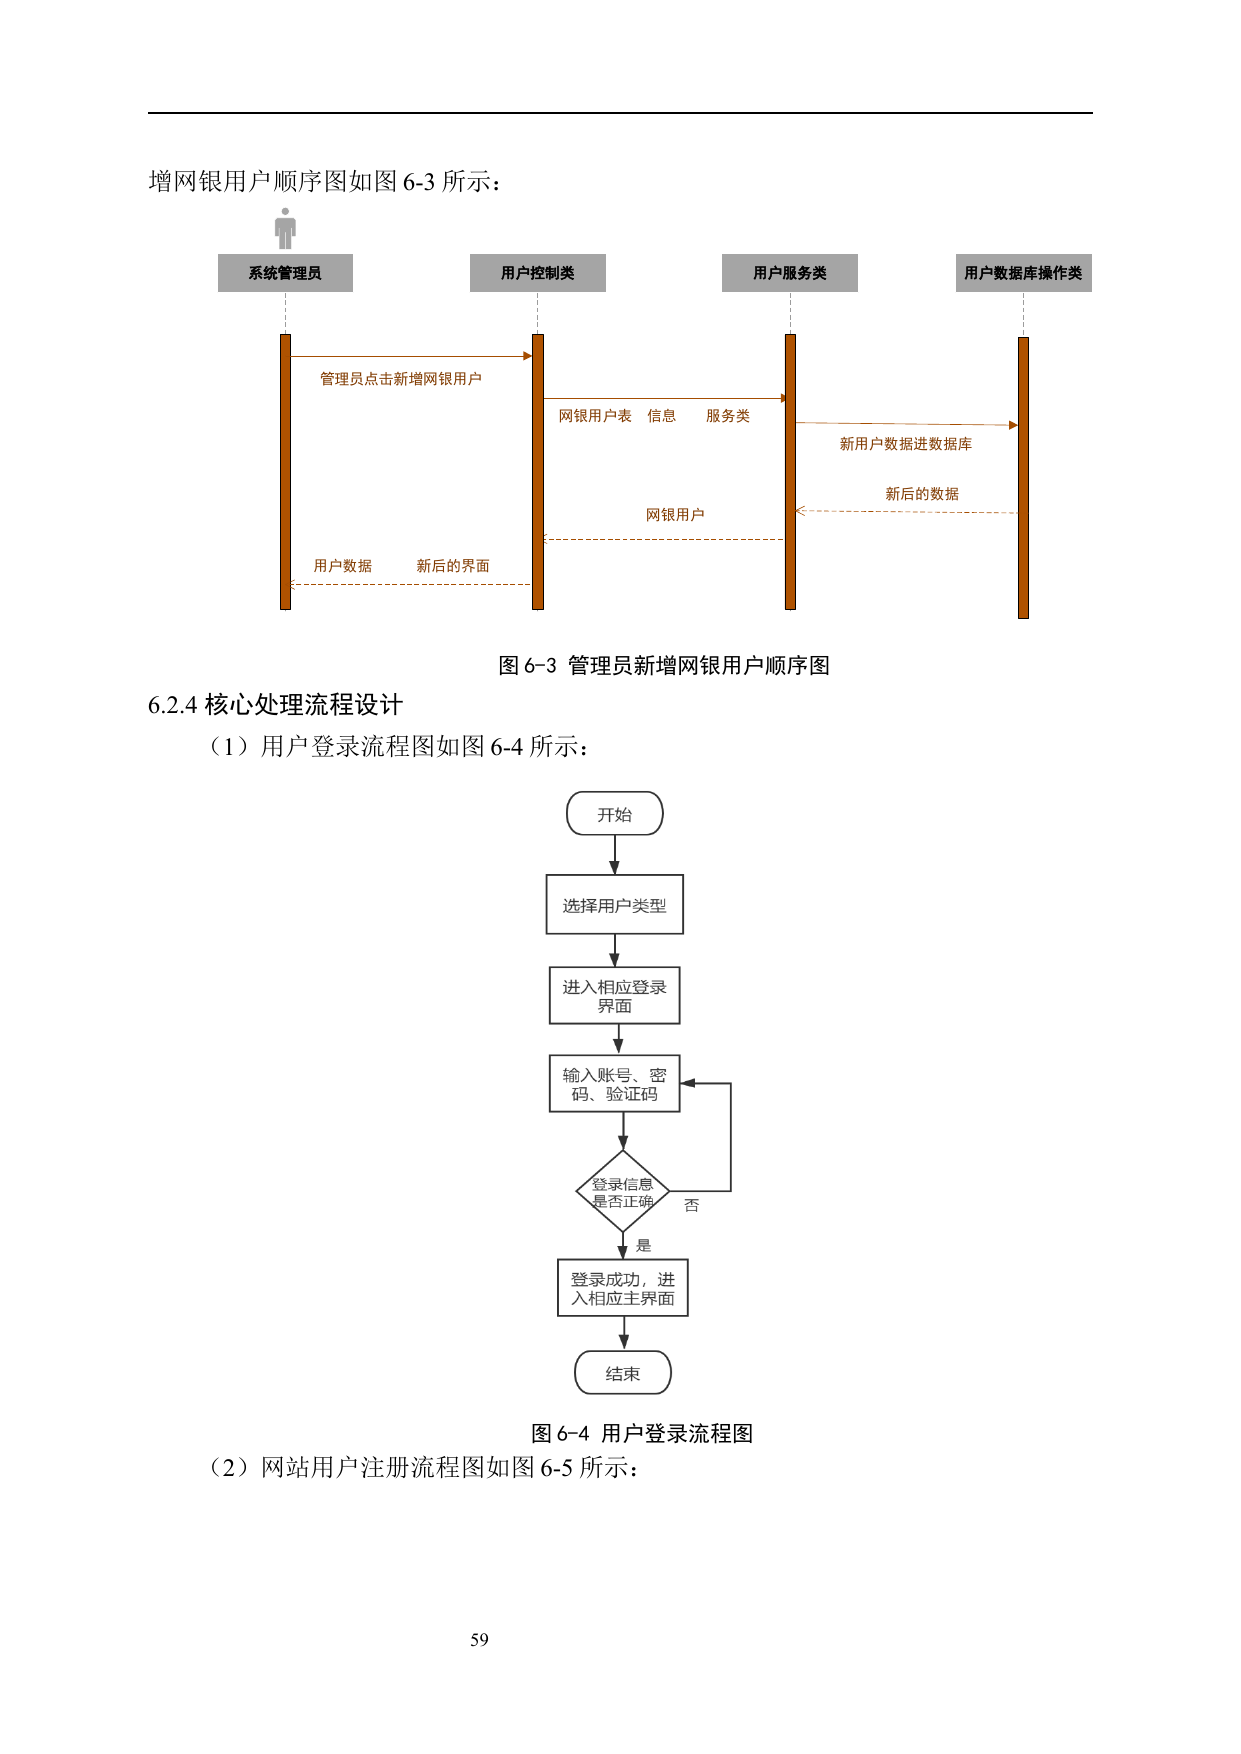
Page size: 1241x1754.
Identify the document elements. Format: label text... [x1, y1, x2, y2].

text 图6-4 用户登录流程图 [148, 1415, 1093, 1449]
picture [522, 770, 755, 1415]
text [148, 164, 1093, 198]
text （1）用户登录流程图如图6-4所示： [148, 729, 1093, 763]
text （2）网站用户注册流程图如图6-5所示： [148, 1449, 1093, 1483]
text 图6-3 管理员新增网银用户顺序图 [148, 647, 1093, 681]
subtitle 6.2.4 核心处理流程设计 [148, 687, 1093, 721]
